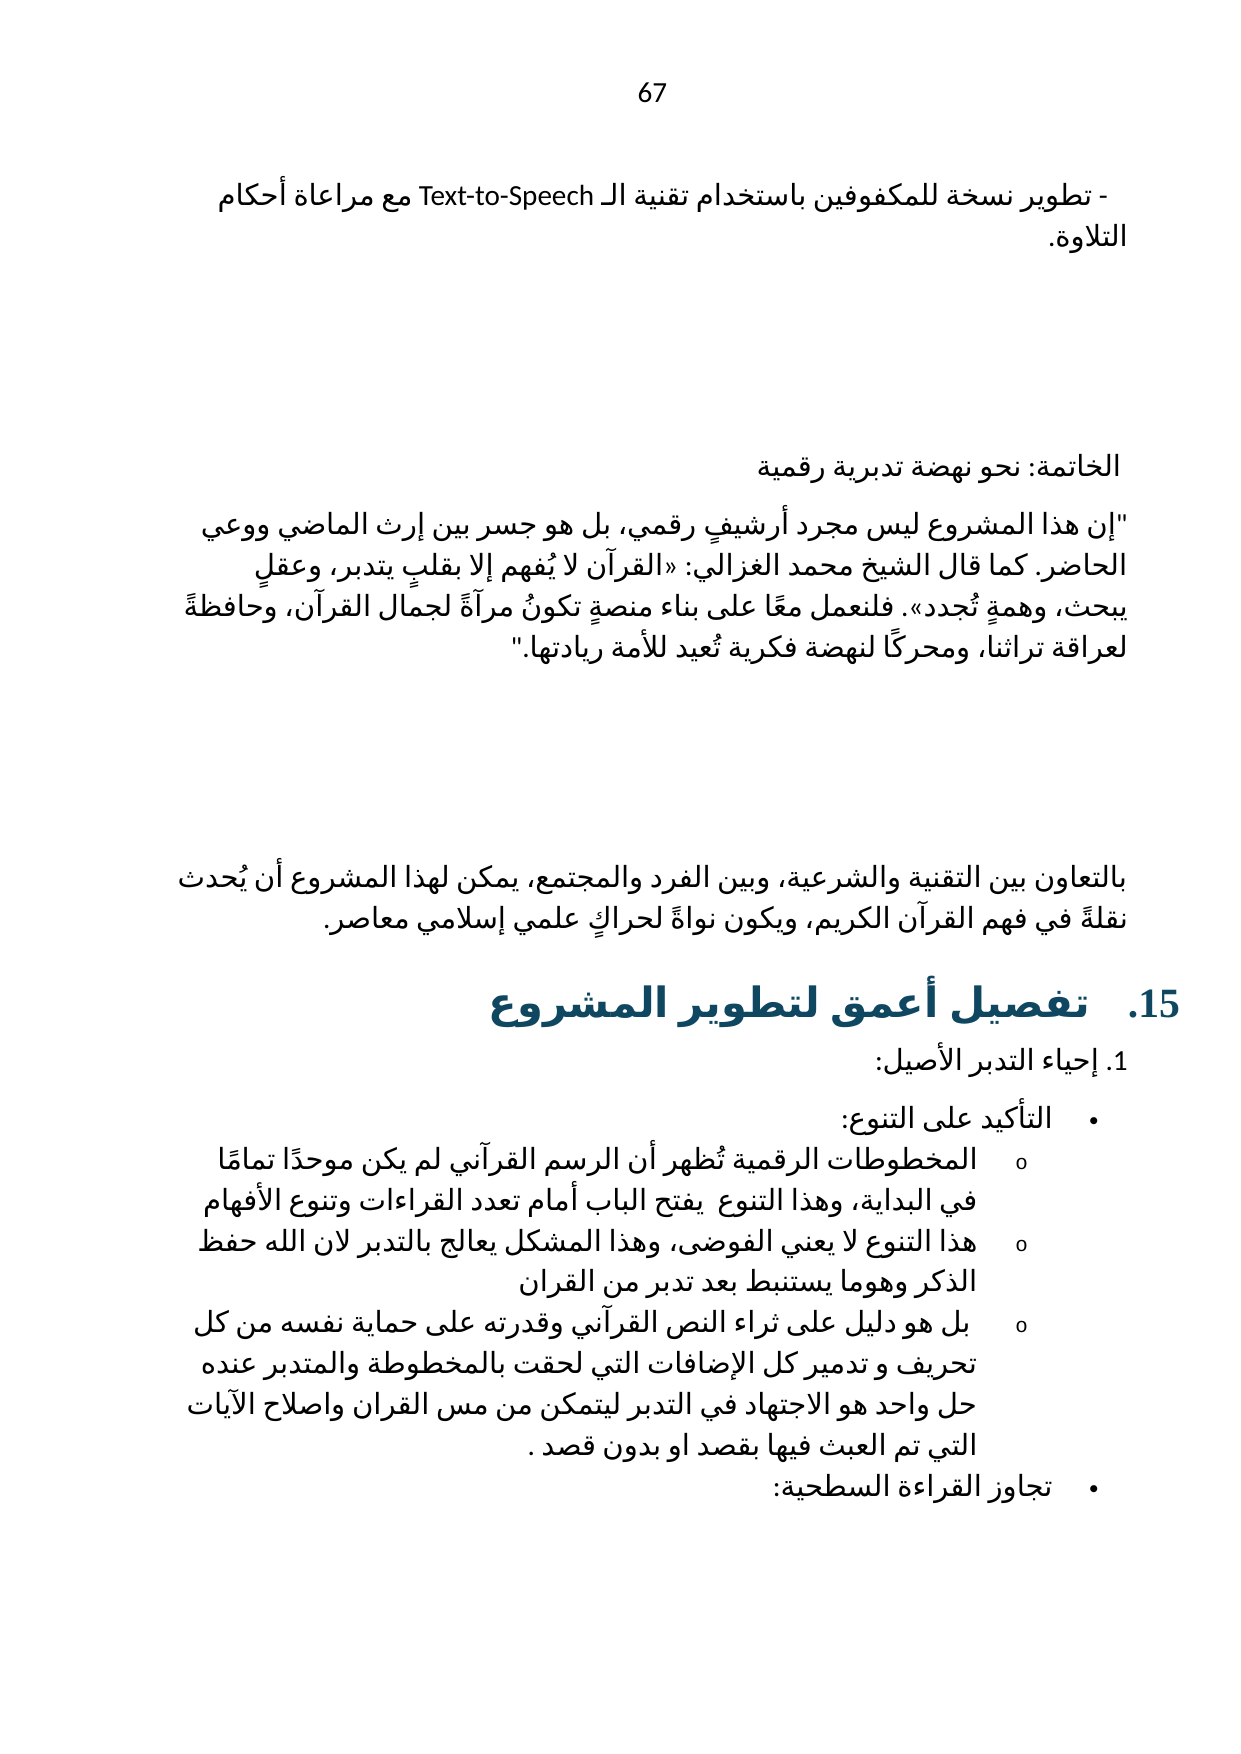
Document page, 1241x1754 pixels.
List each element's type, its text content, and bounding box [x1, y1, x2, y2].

text الخاتمة: نحو نهضة تدبرية رقمية [177, 448, 1128, 484]
text "إن هذا المشروع ليس مجرد أرشيفٍ رقمي، بل هو جسر بين إرث الماضي ووعي الحاضر. كما قال الشيخ محمد الغزالي: «القرآن لا يُفهم إلا بقلبٍ يتدبر، وعقلٍ يبحث، وهمةٍ تُجدد». فلنعمل معًا على بناء منصةٍ تكونُ مرآةً لجمال القرآن، وحافظةً لعراقة تراثنا، ومحركًا لنهضة فكرية تُعيد للأمة ريادتها." [177, 506, 1128, 664]
list بل هو دليل على ثراء النص القرآني وقدرته على حماية نفسه من كل تحريف و تدمير كل الإضافات التي لحقت بالمخطوطة والمتدبر عنده حل واحد هو الاجتهاد في التدبر ليتمكن من مس القران واصلاح الآيات التي تم العبث فيها بقصد او بدون قصد . [177, 1304, 1015, 1463]
list هذا التنوع لا يعني الفوضى، وهذا المشكل يعالج بالتدبر لان الله حفظ الذكر وهوما يستنبط بعد تدبر من القران [177, 1223, 1015, 1299]
list المخطوطات الرقمية تُظهر أن الرسم القرآني لم يكن موحدًا تمامًا في البداية، وهذا التنوع يفتح الباب أمام تعدد القراءات وتنوع الأفهام [177, 1141, 1015, 1217]
text - تطوير نسخة للمكفوفين باستخدام تقنية الـ Text-to-Speech مع مراعاة أحكام التلاوة. [177, 177, 1128, 254]
text بالتعاون بين التقنية والشرعية، وبين الفرد والمجتمع، يمكن لهذا المشروع أن يُحدث نقلةً في فهم القرآن الكريم، ويكون نواةً لحراكٍ علمي إسلامي معاصر. [177, 859, 1128, 936]
list التأكيد على التنوع: [177, 1100, 1090, 1135]
text 1. إحياء التدبر الأصيل: [177, 1042, 1128, 1078]
list تجاوز القراءة السطحية: [177, 1468, 1090, 1504]
subtitle تفصيل أعمق لتطوير المشروع [177, 979, 1128, 1027]
